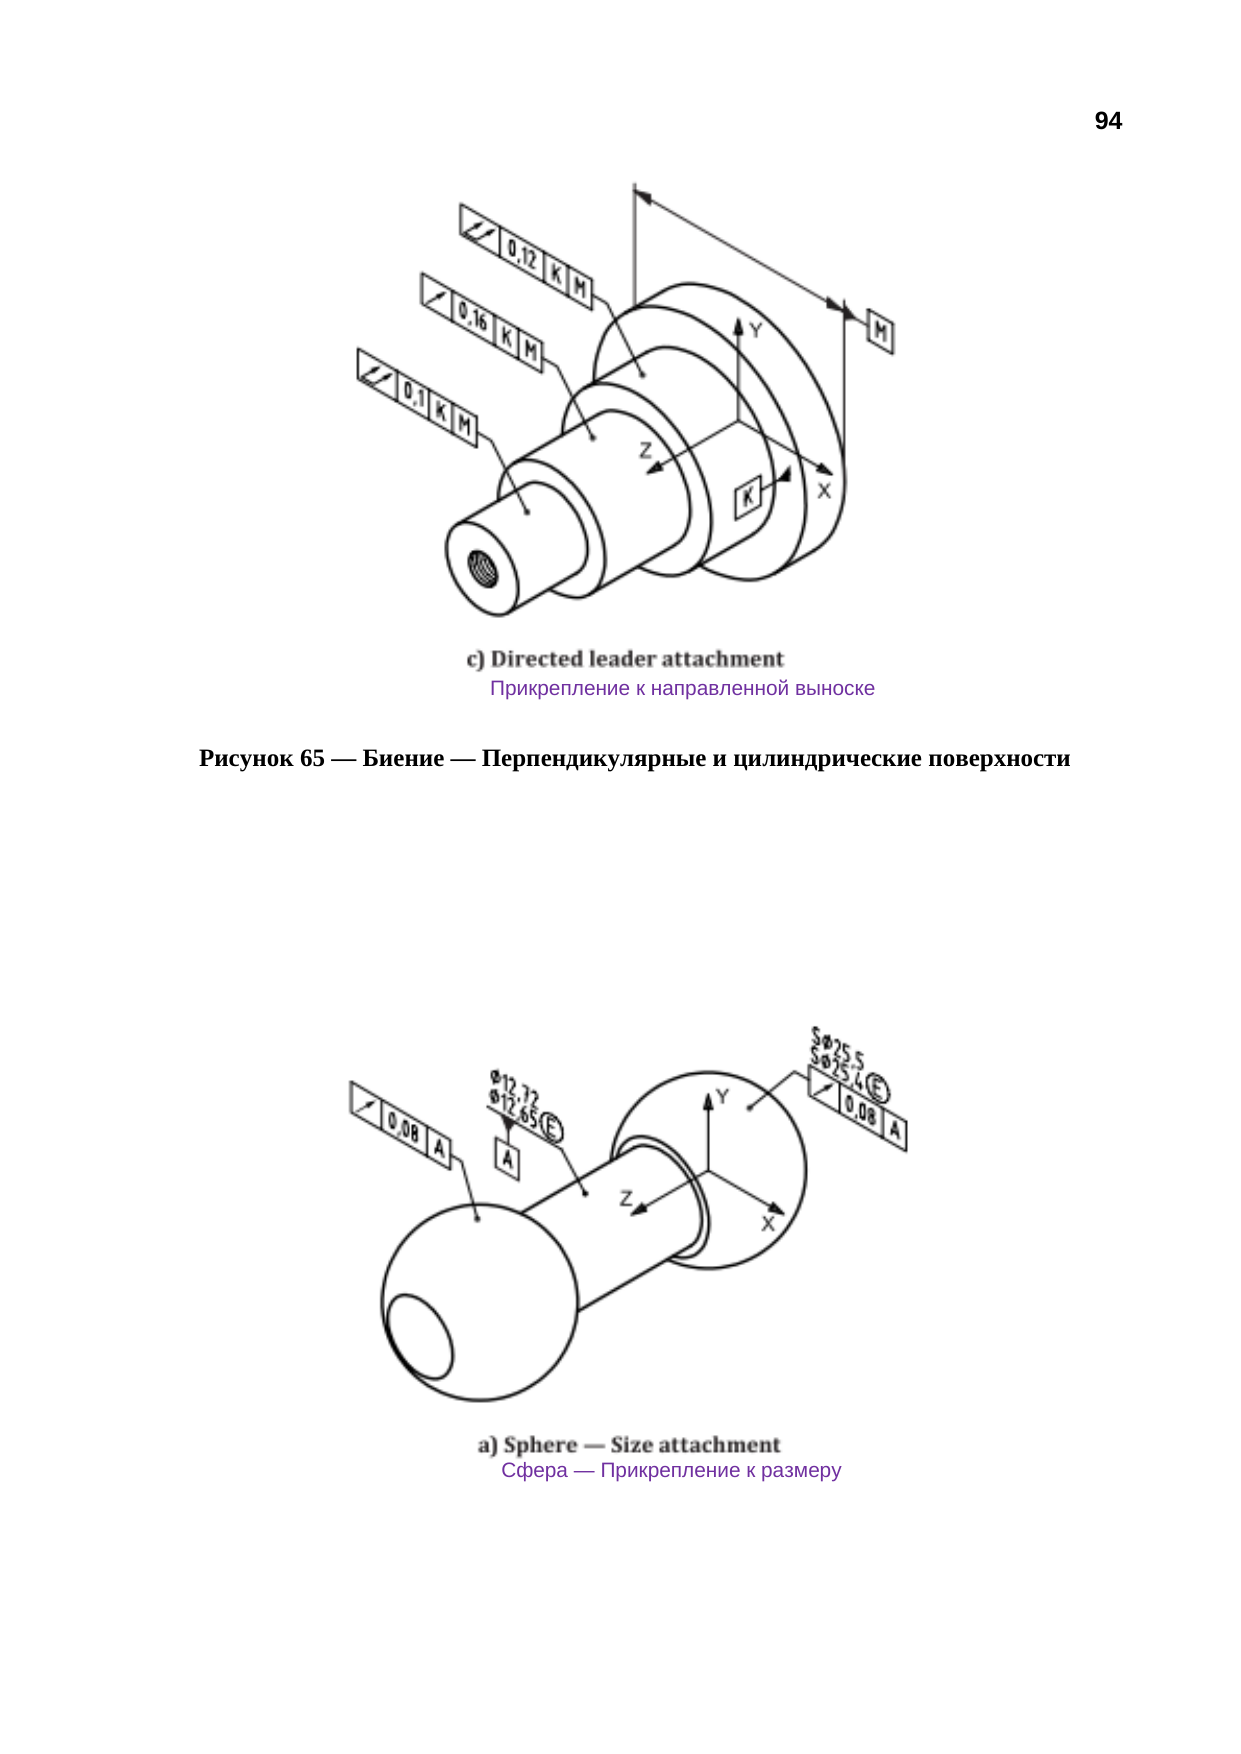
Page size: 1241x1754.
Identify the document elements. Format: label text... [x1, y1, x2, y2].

picture [676, 685, 681, 693]
picture [650, 1467, 656, 1476]
list 94 [148, 106, 1122, 135]
picture [618, 1467, 624, 1476]
picture [764, 1467, 770, 1476]
picture [494, 682, 501, 693]
picture [835, 685, 841, 693]
picture [688, 685, 694, 693]
picture [324, 163, 946, 693]
list Рисунок 65 — Биение — Перпендикулярные и цилиндрические поверхности [148, 743, 1122, 772]
picture [563, 685, 568, 693]
picture [547, 1467, 553, 1476]
picture [723, 685, 728, 693]
picture [540, 685, 546, 693]
picture [508, 685, 514, 693]
picture [822, 1467, 828, 1476]
picture [575, 685, 580, 693]
picture [769, 685, 775, 693]
picture [519, 1467, 524, 1476]
picture [335, 979, 935, 1480]
